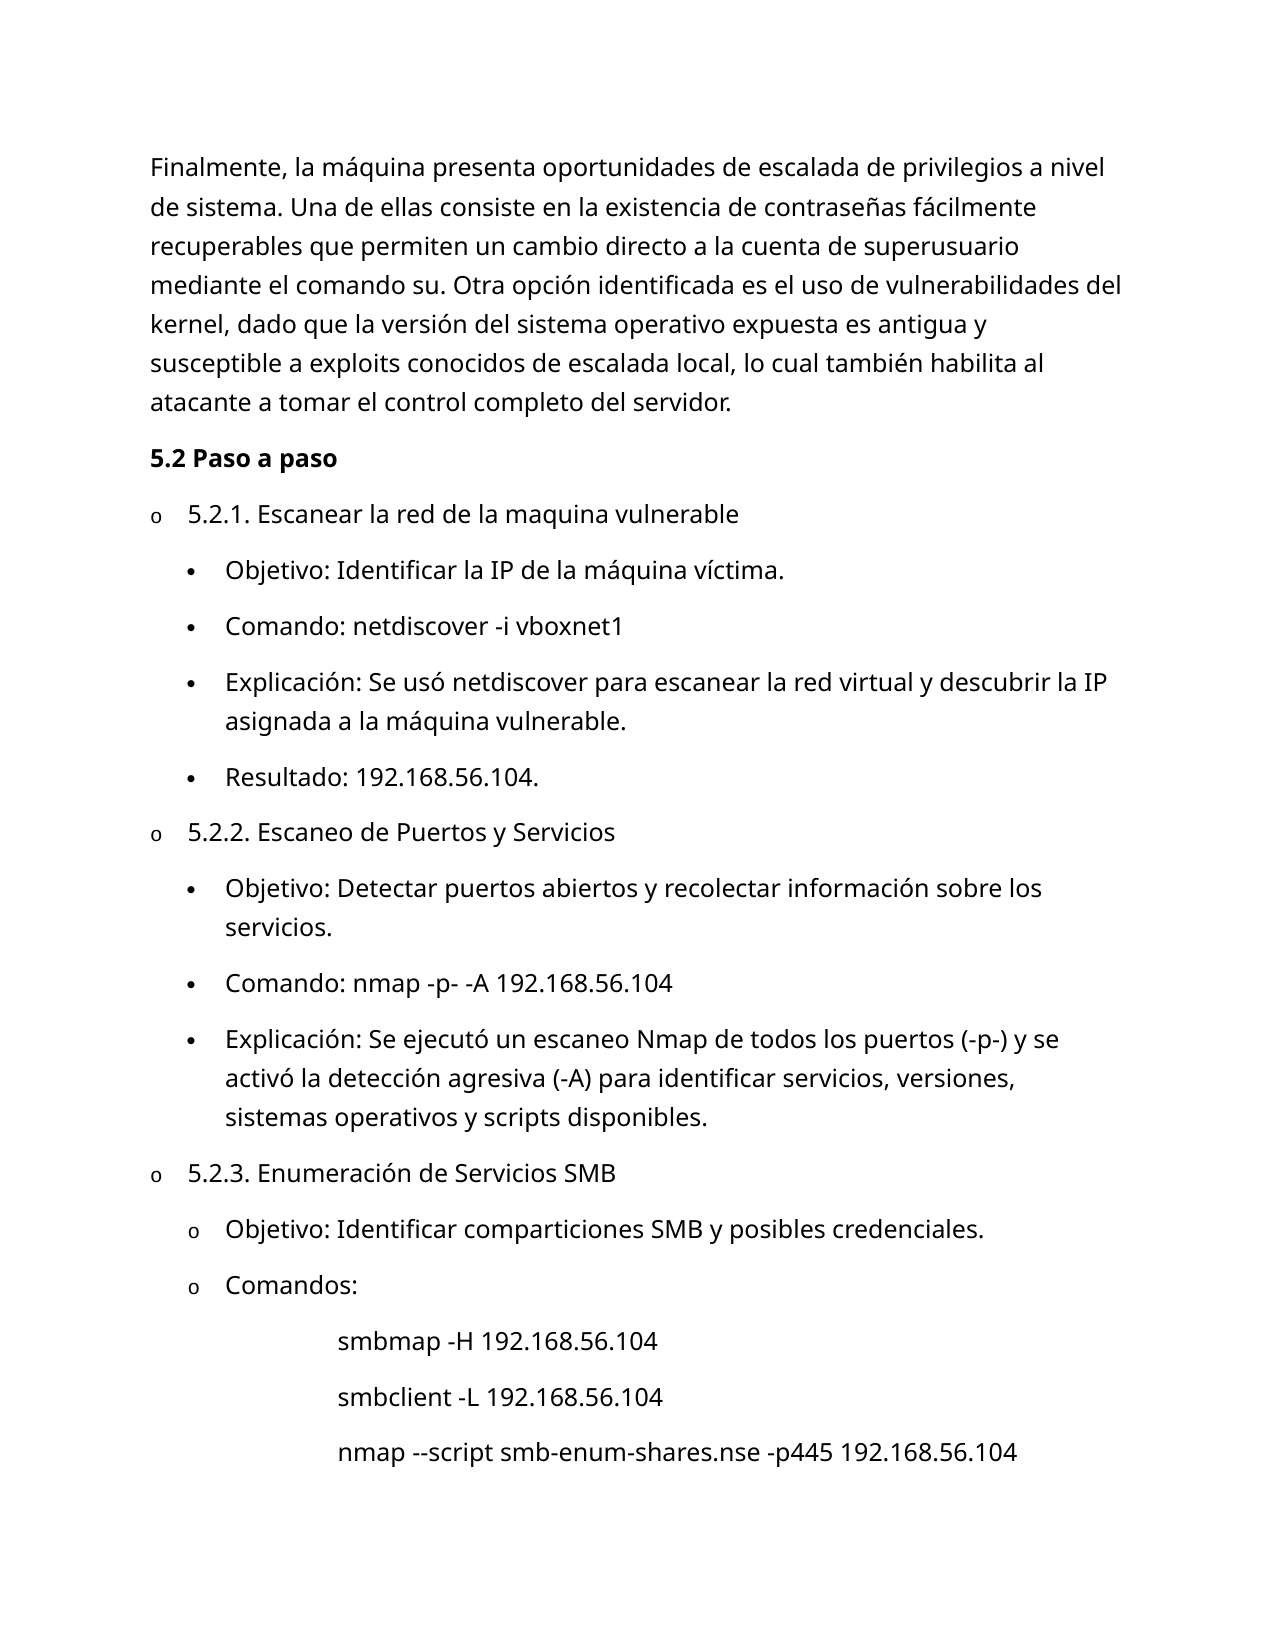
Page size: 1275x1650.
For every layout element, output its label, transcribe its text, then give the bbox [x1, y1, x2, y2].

list 5.2.1. Escanear la red de la maquina vulnerable [150, 497, 1125, 531]
text smbmap -H 192.168.56.104 [337, 1323, 1125, 1357]
list Objetivo: Identificar la IP de la máquina víctima. [187, 552, 1125, 587]
list 5.2.2. Escaneo de Puertos y Servicios [150, 815, 1125, 849]
text 5.2 Paso a paso [150, 441, 1125, 475]
text smbclient -L 192.168.56.104 [337, 1379, 1125, 1413]
list Resultado: 192.168.56.104. [187, 759, 1125, 793]
list 5.2.3. Enumeración de Servicios SMB [150, 1156, 1125, 1190]
list Comando: nmap -p- -A 192.168.56.104 [187, 966, 1125, 1000]
text Finalmente, la máquina presenta oportunidades de escalada de privilegios a nivel de sistema. Una de ellas consiste en la existencia de contraseñas fácilmente recuperables que permiten un cambio directo a la cuenta de superusuario mediante el comando su. Otra opción identificada es el uso de vulnerabilidades del kernel, dado que la versión del sistema operativo expuesta es antigua y susceptible a exploits conocidos de escalada local, lo cual también habilita al atacante a tomar el control completo del servidor. [150, 150, 1125, 419]
list Comandos: [187, 1267, 1125, 1302]
list Objetivo: Detectar puertos abiertos y recolectar información sobre los servicios. [187, 871, 1125, 944]
list Comando: netdiscover -i vboxnet1 [187, 608, 1125, 642]
list Explicación: Se usó netdiscover para escanear la red virtual y descubrir la IP asignada a la máquina vulnerable. [187, 664, 1125, 737]
list Objetivo: Identificar comparticiones SMB y posibles credenciales. [187, 1212, 1125, 1246]
text nmap --script smb-enum-shares.nse -p445 192.168.56.104 [337, 1435, 1125, 1469]
list Explicación: Se ejecutó un escaneo Nmap de todos los puertos (-p-) y se activó la detección agresiva (-A) para identificar servicios, versiones, sistemas operativos y scripts disponibles. [187, 1022, 1125, 1134]
